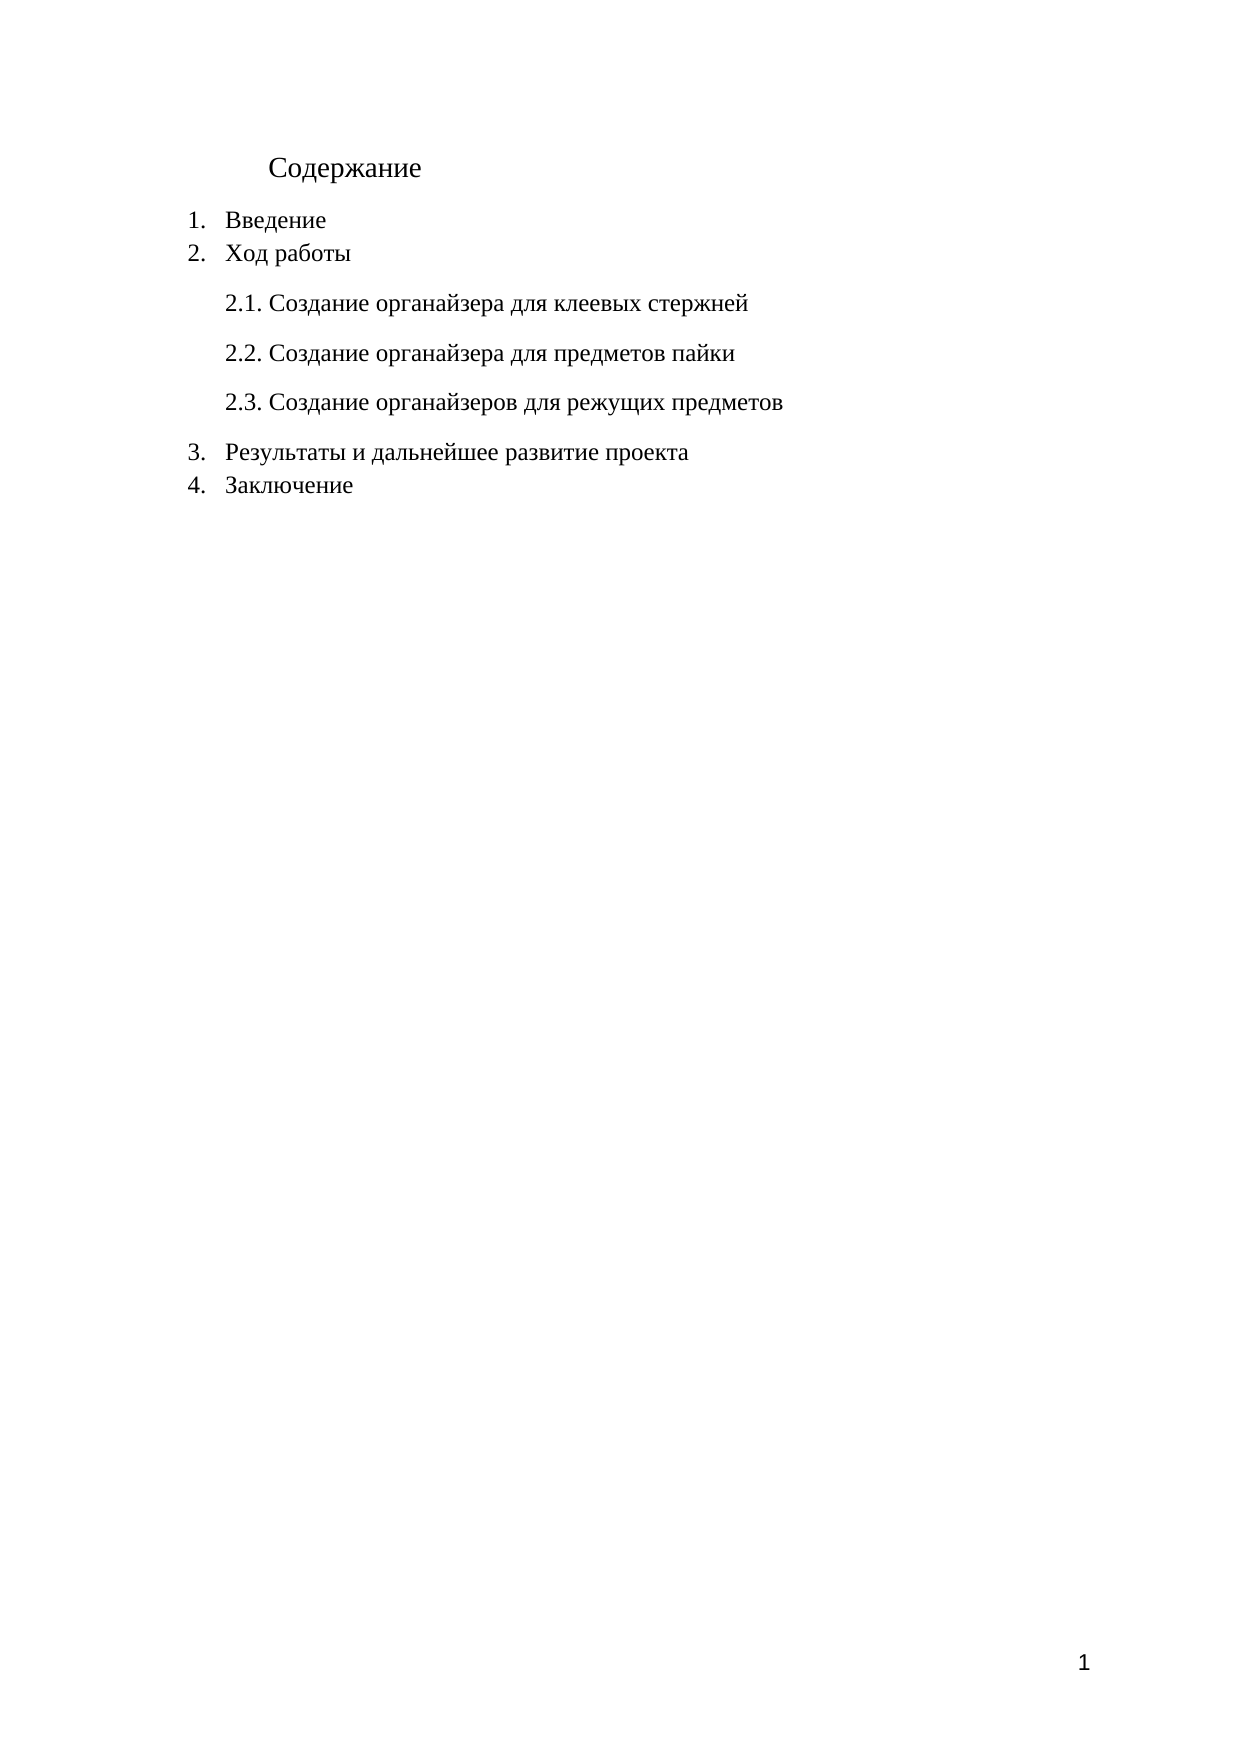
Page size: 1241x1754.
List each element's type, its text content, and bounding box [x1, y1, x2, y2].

text 2.2. Создание органайзера для предметов пайки [225, 338, 1105, 366]
text 2.3. Создание органайзеров для режущих предметов [225, 387, 1105, 416]
text 2.1. Создание органайзера для клеевых стержней [225, 288, 1105, 317]
list Введение [187, 205, 1105, 234]
list Ход работы [187, 238, 1105, 267]
list Заключение [187, 470, 1105, 499]
list Результаты и дальнейшее развитие проекта [187, 437, 1105, 466]
text Содержание [150, 150, 1105, 183]
